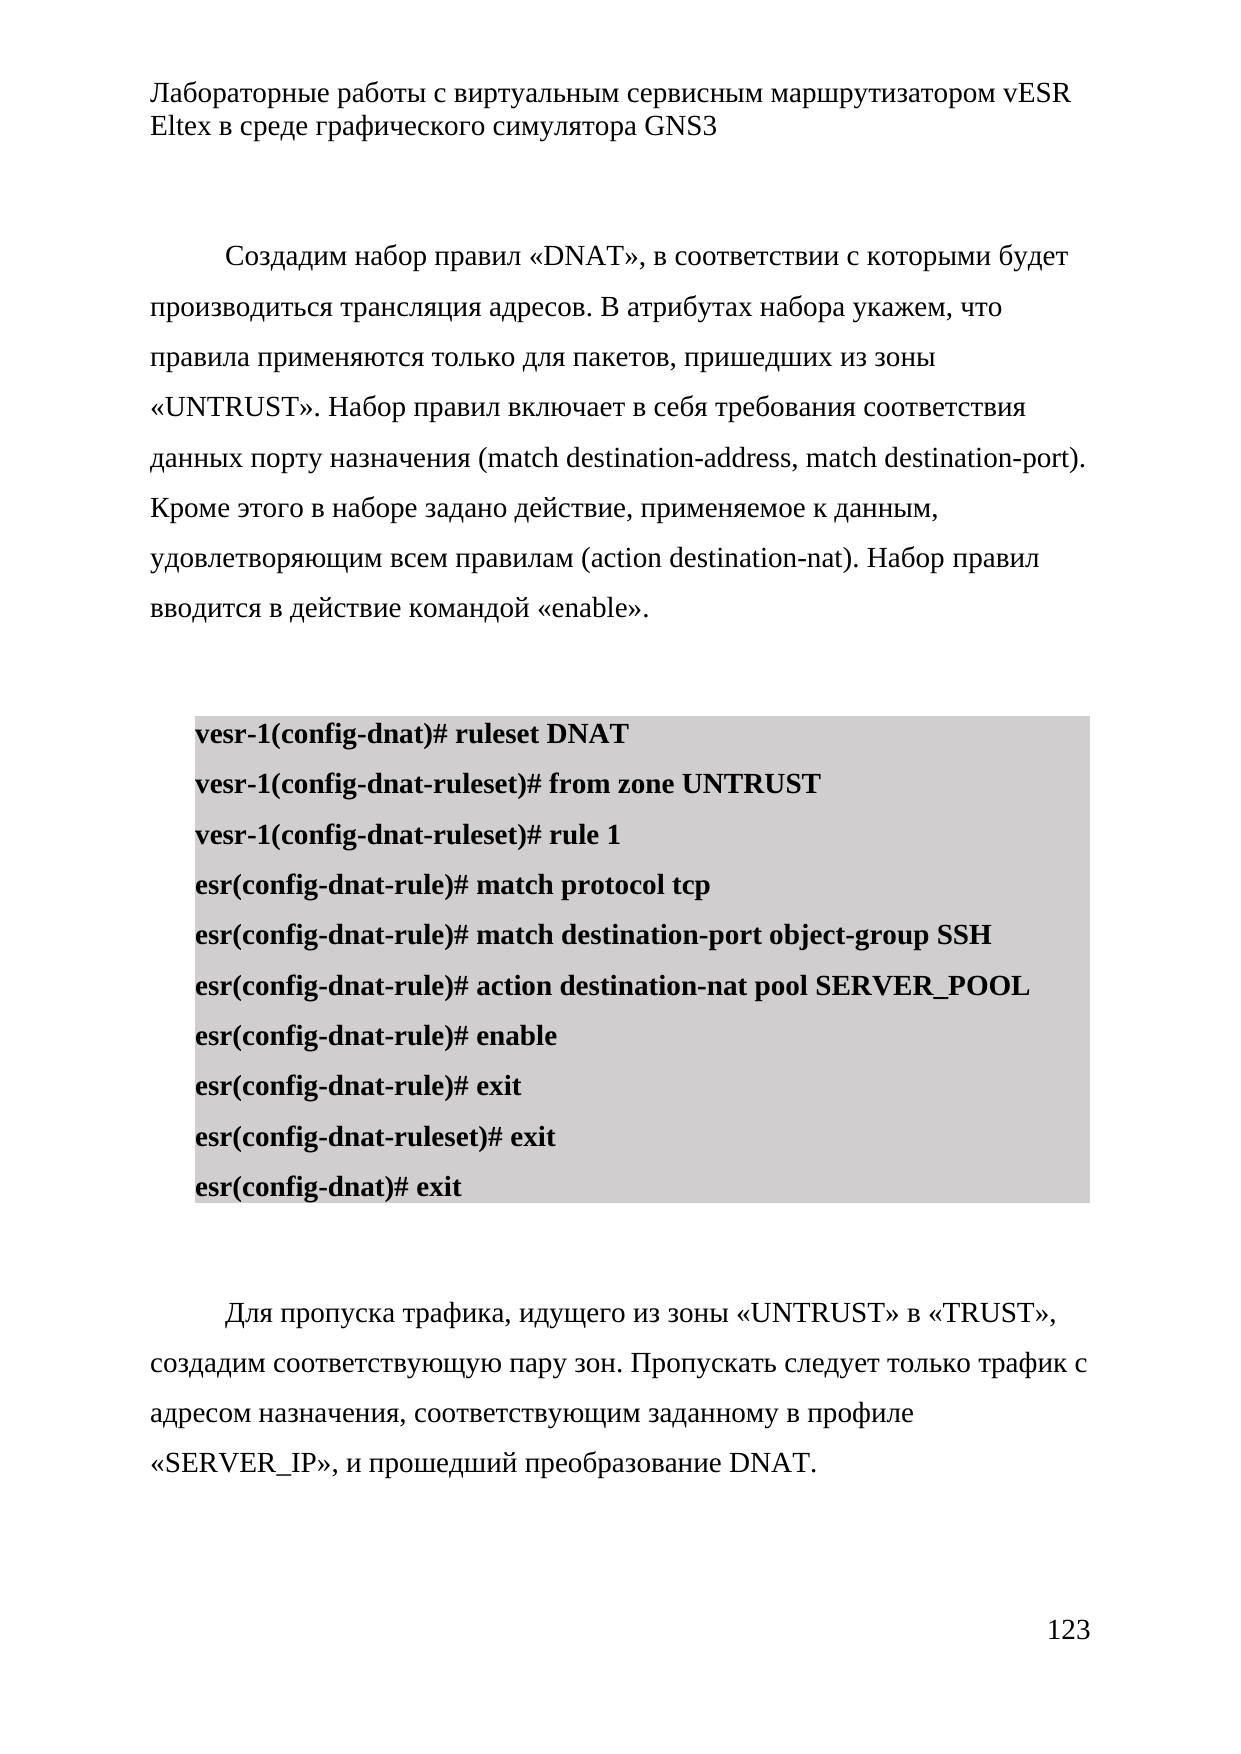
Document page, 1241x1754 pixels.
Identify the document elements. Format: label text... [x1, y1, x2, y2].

text Создадим набор правил «DNAT», в соответствии с которыми будет производиться трансляция адресов. В атрибутах набора укажем, что правила применяются только для пакетов, пришедших из зоны «UNTRUST». Набор правил включает в себя требования соответствия данных порту назначения (match destination-address, match destination-port). Кроме этого в наборе задано действие, применяемое к данным, удовлетворяющим всем правилам (action destination-nat). Набор правил вводится в действие командой «enable». [150, 238, 1090, 624]
text vesr-1(config-dnat)# ruleset DNAT vesr-1(config-dnat-ruleset)# from zone UNTRUST vesr-1(config-dnat-ruleset)# rule 1 esr(config-dnat-rule)# match protocol tcp esr(config-dnat-rule)# match destination-port object-group SSH esr(config-dnat-rule)# action destination-nat pool SERVER_POOL esr(config-dnat-rule)# enable esr(config-dnat-rule)# exit esr(config-dnat-ruleset)# exit esr(config-dnat)# exit [195, 716, 1090, 1203]
text Для пропуска трафика, идущего из зоны «UNTRUST» в «TRUST», создадим соответствующую пару зон. Пропускать следует только трафик с адресом назначения, соответствующим заданному в профиле «SERVER_IP», и прошедший преобразование DNAT. [150, 1295, 1090, 1479]
